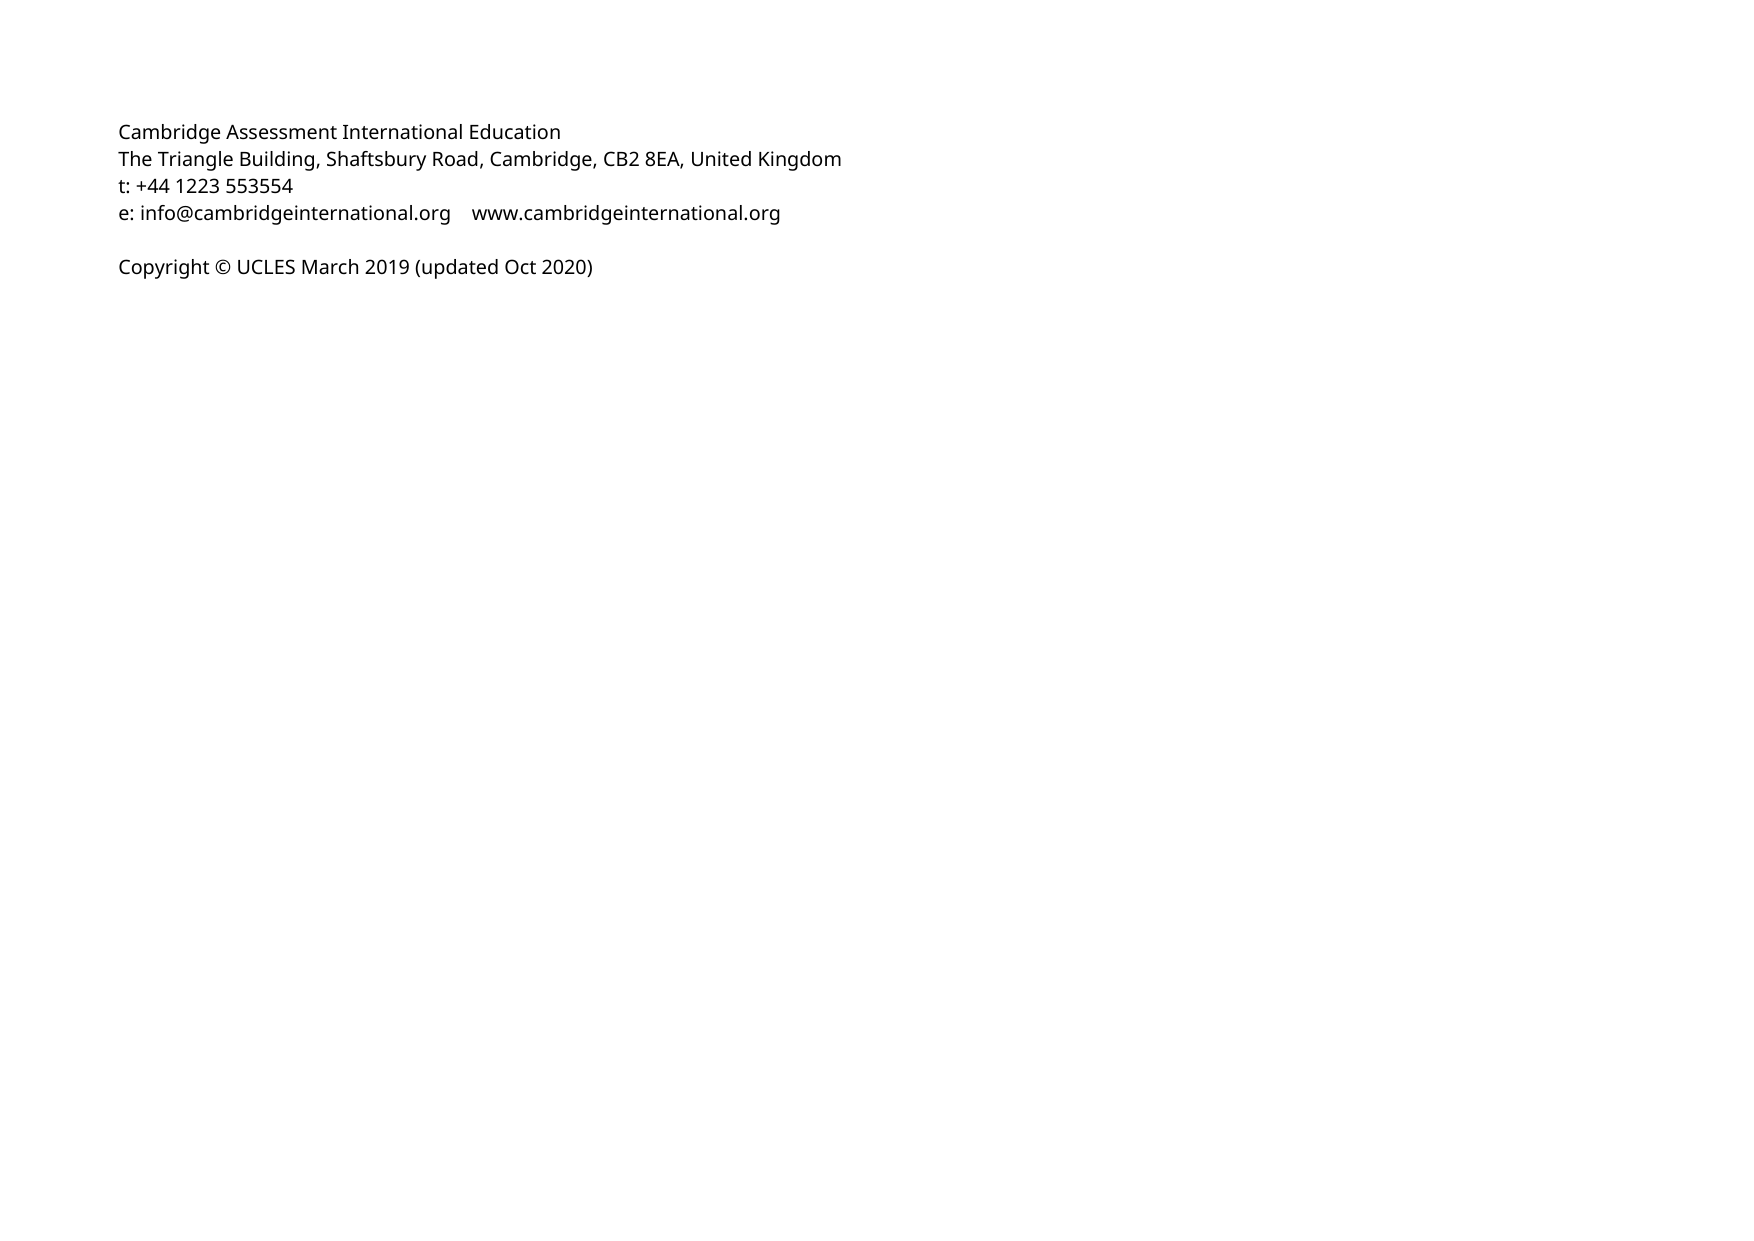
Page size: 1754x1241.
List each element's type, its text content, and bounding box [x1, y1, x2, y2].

text e: info@cambridgeinternational.org www.cambridgeinternational.org [118, 199, 1636, 226]
text Cambridge Assessment International Education The Triangle Building, Shaftsbury Road, Cambridge, CB2 8EA, United Kingdom t: +44 1223 553554 [118, 118, 1636, 199]
text Copyright © UCLES March 2019 (updated Oct 2020) [118, 253, 1636, 280]
